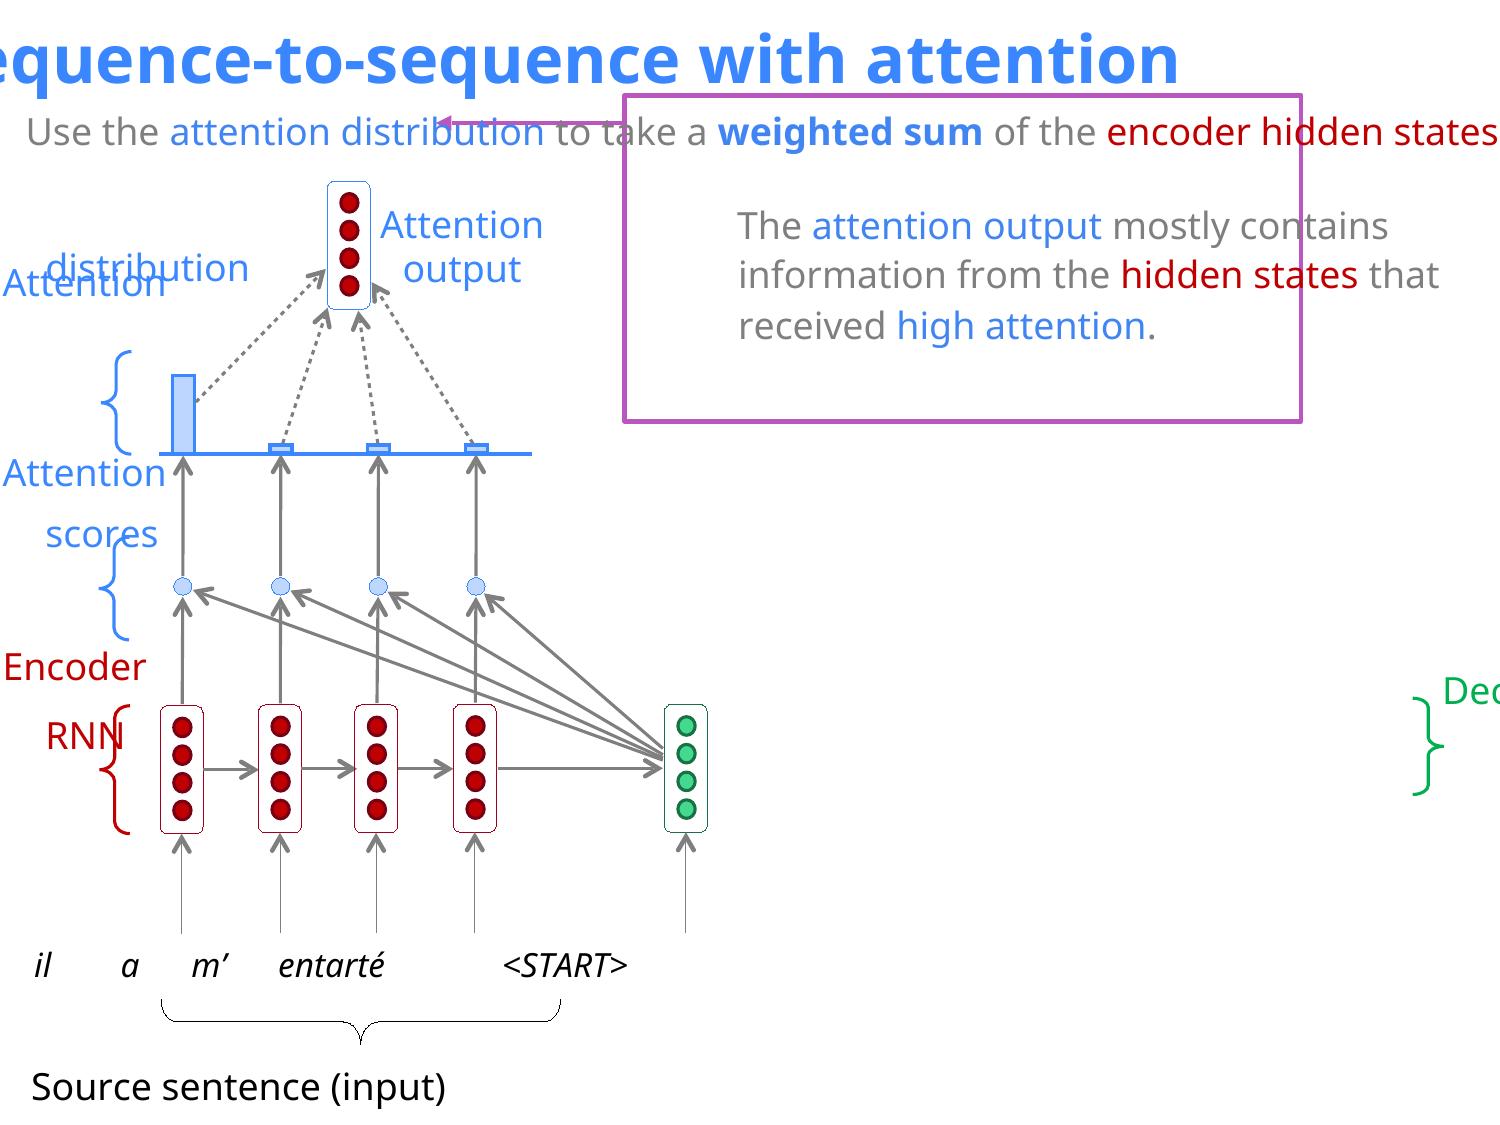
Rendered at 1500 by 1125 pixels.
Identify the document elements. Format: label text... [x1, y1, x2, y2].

text The attention output mostly contains information from the hidden states that received high attention. [25, 199, 1500, 351]
text Use the attention distribution to take a weighted sum of the encoder hidden states. [25, 105, 1500, 155]
